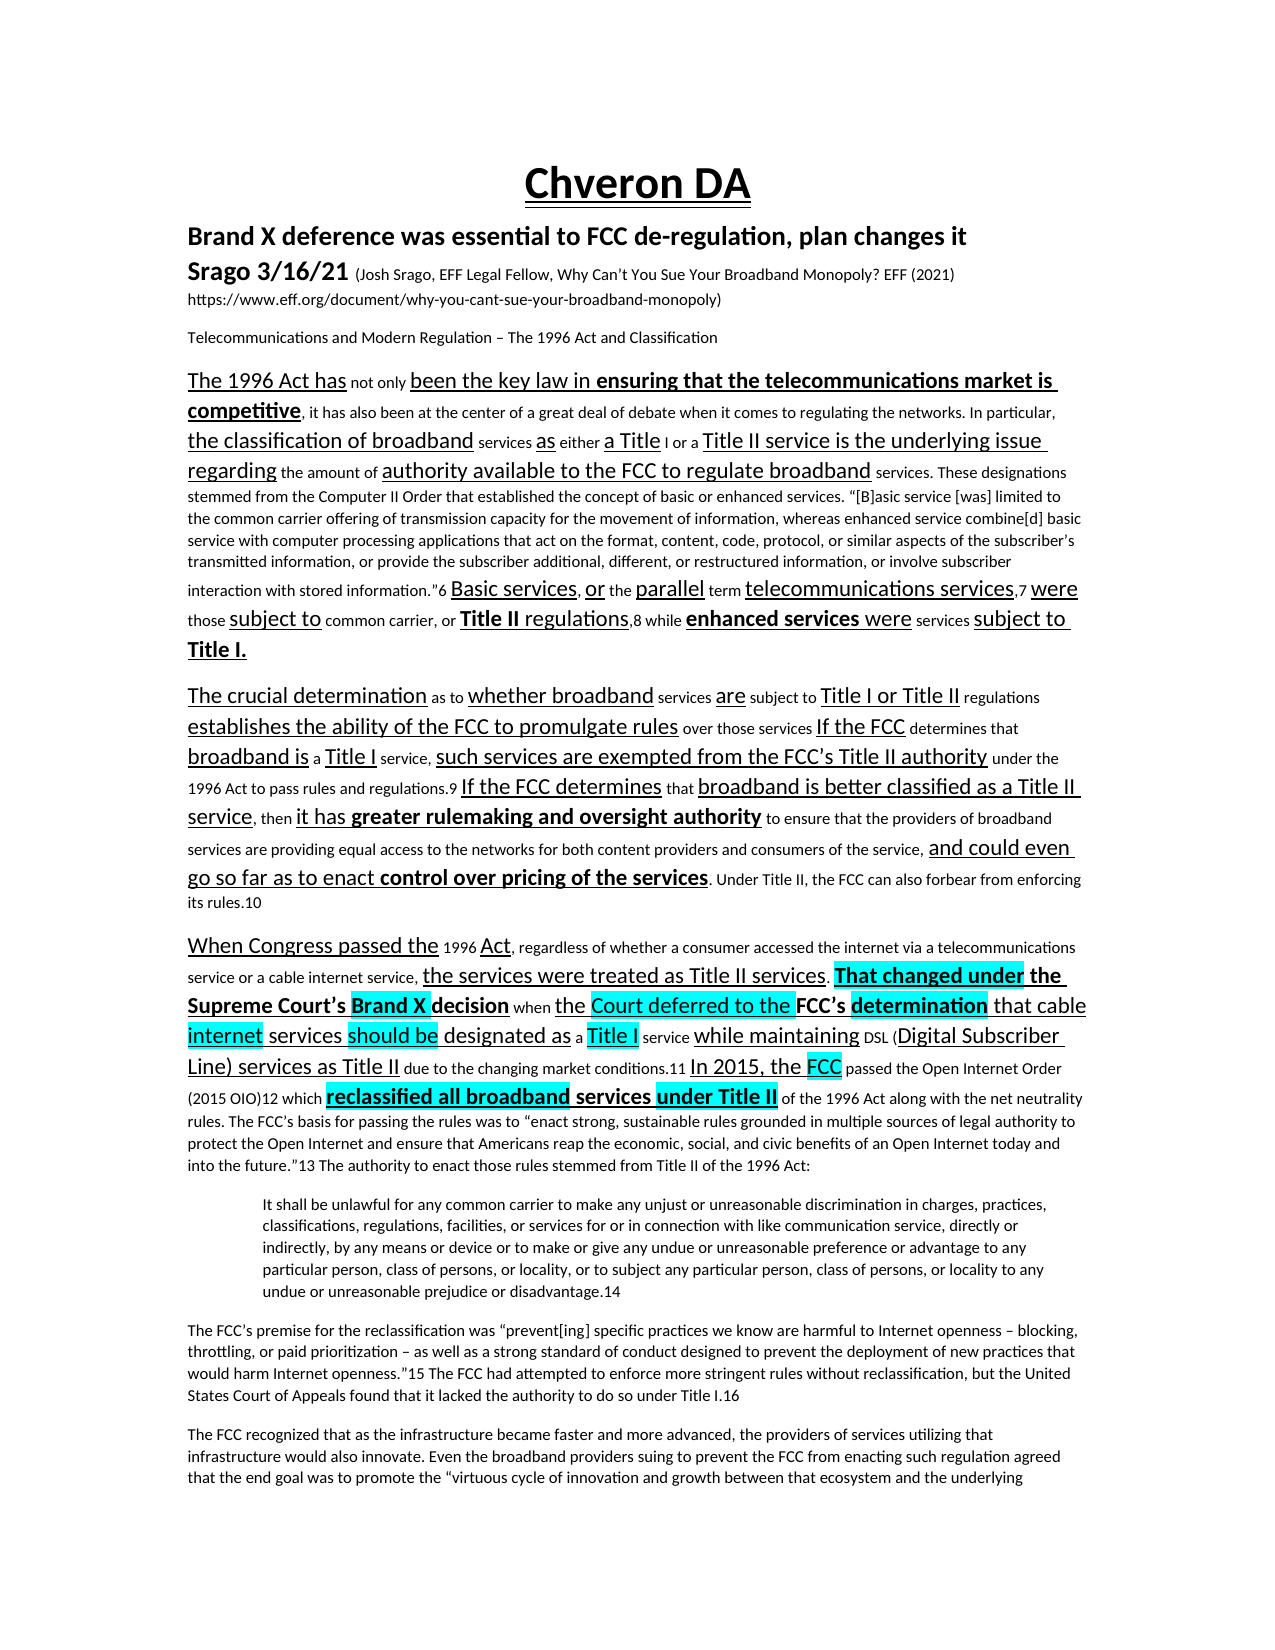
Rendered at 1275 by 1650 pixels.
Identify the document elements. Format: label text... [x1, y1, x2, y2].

text The crucial determination as to whether broadband services are subject to Title I or Title II regulations establishes the ability of the FCC to promulgate rules over those services If the FCC determines that broadband is a Title I service, such services are exempted from the FCC’s Title II authority under the 1996 Act to pass rules and regulations.9 If the FCC determines that broadband is better classified as a Title II service, then it has greater rulemaking and oversight authority to ensure that the providers of broadband services are providing equal access to the networks for both content providers and consumers of the service, and could even go so far as to enact control over pricing of the services. Under Title II, the FCC can also forbear from enforcing its rules.10 [187, 682, 1087, 913]
text The FCC’s premise for the reclassification was “prevent[ing] specific practices we know are harmful to Internet openness – blocking, throttling, or paid prioritization – as well as a strong standard of conduct designed to prevent the deployment of new practices that would harm Internet openness.”15 The FCC had attempted to enforce more stringent rules without reclassification, but the United States Court of Appeals found that it lacked the authority to do so under Title I.16 [187, 1320, 1087, 1406]
text It shall be unlawful for any common carrier to make any unjust or unreasonable discrimination in charges, practices, classifications, regulations, facilities, or services for or in connection with like communication service, directly or indirectly, by any means or device or to make or give any undue or unreasonable preference or advantage to any particular person, class of persons, or locality, or to subject any particular person, class of persons, or locality to any undue or unreasonable prejudice or disadvantage.14 [262, 1194, 1087, 1302]
subtitle Brand X deference was essential to FCC de-regulation, plan changes it [187, 219, 1087, 252]
subtitle Chveron DA [187, 154, 1087, 210]
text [187, 1424, 1087, 1488]
text Srago 3/16/21 (Josh Srago, EFF Legal Fellow, Why Can’t You Sue Your Broadband Monopoly? EFF (2021) https://www.eff.org/document/why-you-cant-sue-your-broadband-monopoly) [187, 254, 1087, 309]
text When Congress passed the 1996 Act, regardless of whether a consumer accessed the internet via a telecommunications service or a cable internet service, the services were treated as Title II services. That changed under the Supreme Court’s Brand X decision when the Court deferred to the FCC’s determination that cable internet services should be designated as a Title I service while maintaining DSL (Digital Subscriber Line) services as Title II due to the changing market conditions.11 In 2015, the FCC passed the Open Internet Order (2015 OIO)12 which reclassified all broadband services under Title II of the 1996 Act along with the net neutrality rules. The FCC’s basis for passing the rules was to “enact strong, sustainable rules grounded in multiple sources of legal authority to protect the Open Internet and ensure that Americans reap the economic, social, and civic benefits of an Open Internet today and into the future.”13 The authority to enact those rules stemmed from Title II of the 1996 Act: [187, 931, 1087, 1176]
text Telecommunications and Modern Regulation – The 1996 Act and Classification [187, 327, 1087, 348]
text The 1996 Act has not only been the key law in ensuring that the telecommunications market is competitive, it has also been at the center of a great deal of debate when it comes to regulating the networks. In particular, the classification of broadband services as either a Title I or a Title II service is the underlying issue regarding the amount of authority available to the FCC to regulate broadband services. These designations stemmed from the Computer II Order that established the concept of basic or enhanced services. “[B]asic service [was] limited to the common carrier offering of transmission capacity for the movement of information, whereas enhanced service combine[d] basic service with computer processing applications that act on the format, content, code, protocol, or similar aspects of the subscriber’s transmitted information, or provide the subscriber additional, different, or restructured information, or involve subscriber interaction with stored information.”6 Basic services, or the parallel term telecommunications services,7 were those subject to common carrier, or Title II regulations,8 while enhanced services were services subject to Title I. [187, 366, 1087, 663]
